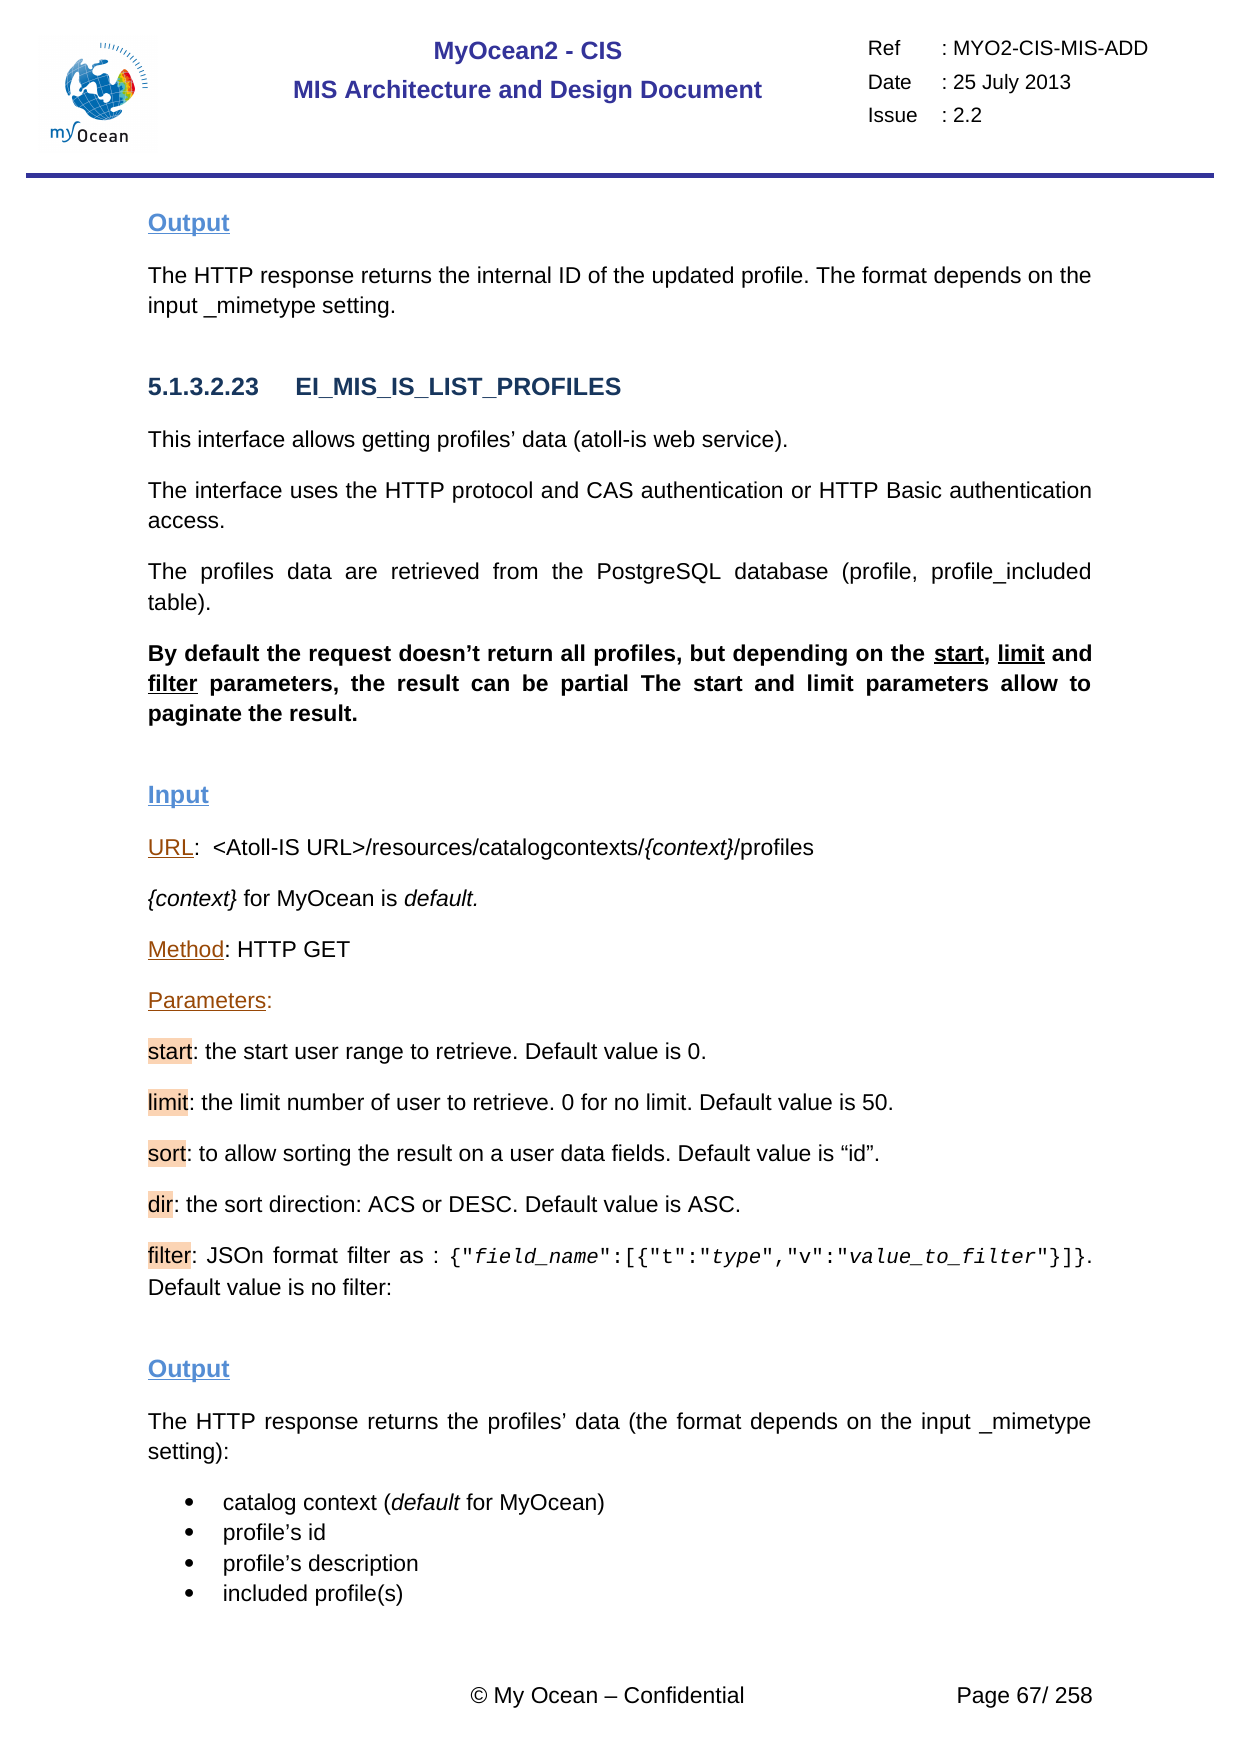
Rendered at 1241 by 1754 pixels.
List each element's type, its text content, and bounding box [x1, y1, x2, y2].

text The HTTP response returns the profiles’ data (the format depends on the input _mimetype setting): [148, 1408, 1092, 1464]
text limit: the limit number of user to retrieve. 0 for no limit. Default value is 50. [188, 1089, 1092, 1116]
subtitle Output [148, 1354, 1092, 1383]
picture [37, 35, 158, 153]
subtitle EI_MIS_IS_LIST_PROFILES [148, 372, 1092, 401]
text dir: the sort direction: ACS or DESC. Default value is ASC. [173, 1191, 1092, 1218]
text This interface allows getting profiles’ data (atoll-is web service). [148, 426, 1092, 452]
text Method: HTTP GET [148, 936, 1092, 962]
text Parameters: [148, 987, 1092, 1013]
text sort: to allow sorting the result on a user data fields. Default value is “id”. [186, 1140, 1092, 1167]
text start: the start user range to retrieve. Default value is 0. [192, 1038, 1092, 1064]
list profile’s id [185, 1519, 1092, 1546]
text The profiles data are retrieved from the PostgreSQL database (profile, profile_included table). [148, 558, 1092, 615]
text {context} for MyOcean is default. [148, 885, 1092, 911]
text filter: JSOn format filter as : {"field_name":[{"t":"type","v":"value_to_filter"}]}. Default value is no filter: [148, 1242, 1092, 1300]
text By default the request doesn’t return all profiles, but depending on the start, limit and filter parameters, the result can be partial The start and limit parameters allow to paginate the result. [148, 639, 1092, 726]
text URL: <Atoll-IS URL>/resources/catalogcontexts/{context}/profiles [148, 834, 1092, 860]
list included profile(s) [185, 1580, 1092, 1606]
text The interface uses the HTTP protocol and CAS authentication or HTTP Basic authentication access. [148, 477, 1092, 534]
list profile’s description [185, 1549, 1092, 1576]
list catalog context (default for MyOcean) [185, 1489, 1092, 1515]
text The HTTP response returns the internal ID of the updated profile. The format depends on the input _mimetype setting. [148, 262, 1092, 318]
subtitle Output [148, 208, 1092, 237]
subtitle Input [148, 780, 1092, 809]
